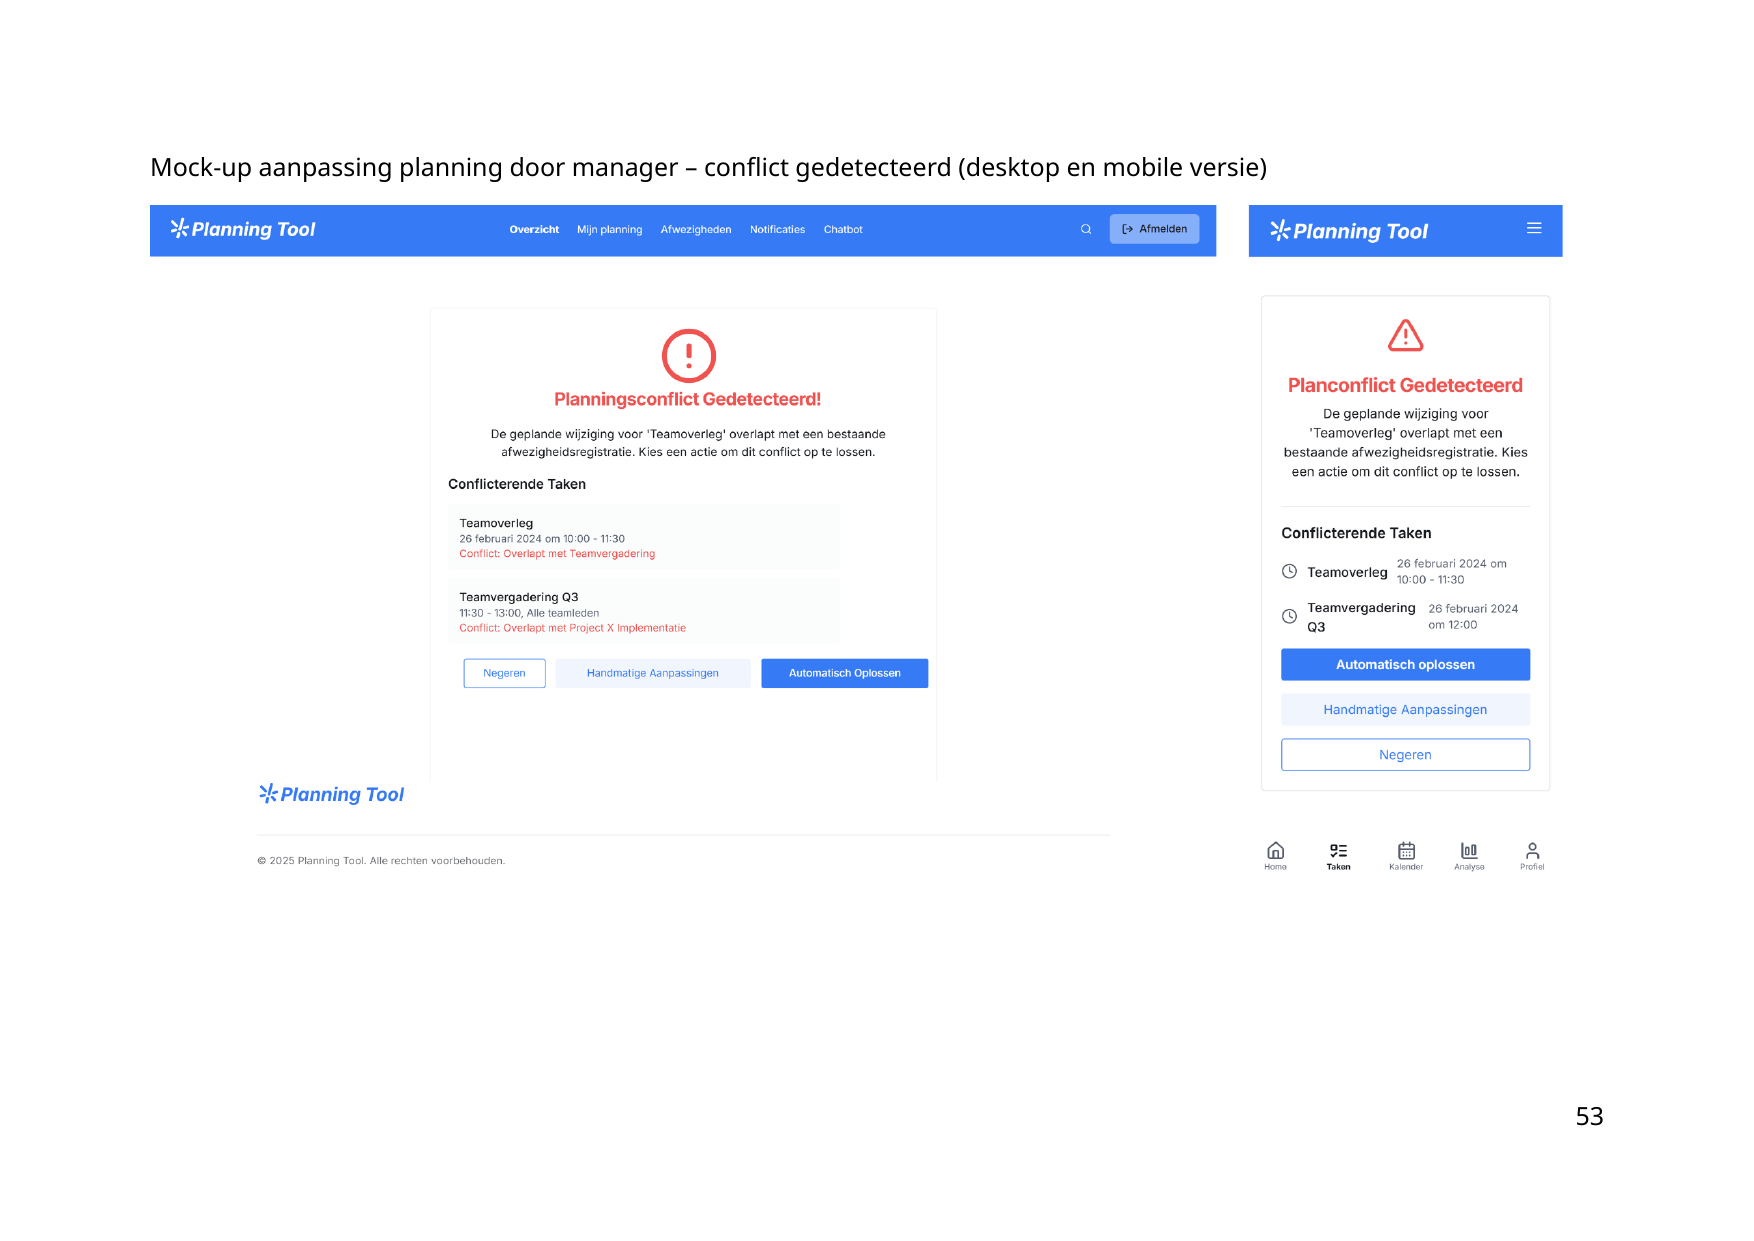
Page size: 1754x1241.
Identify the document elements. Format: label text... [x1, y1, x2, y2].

picture [1248, 205, 1563, 885]
picture [150, 205, 1217, 885]
text Mock-up aanpassing planning door manager – conflict gedetecteerd (desktop en mobile versie) [150, 150, 1604, 184]
